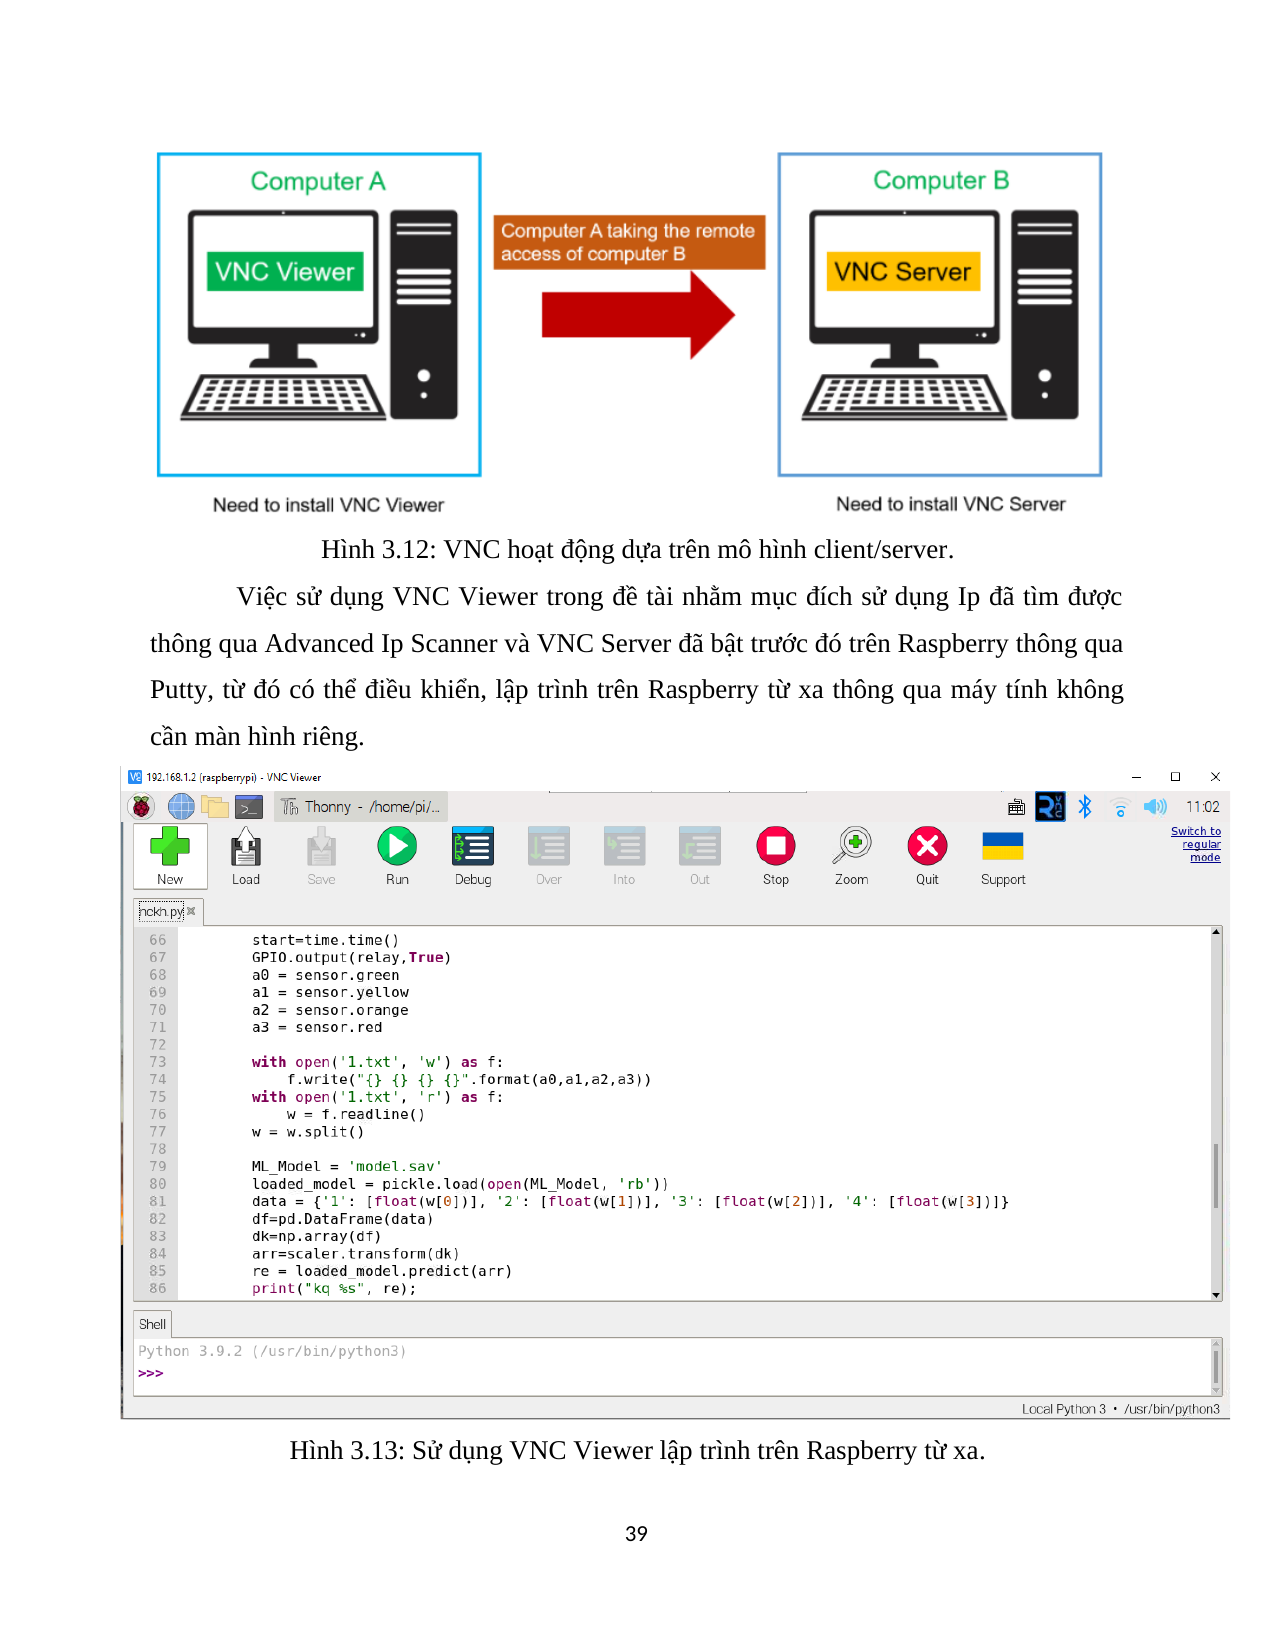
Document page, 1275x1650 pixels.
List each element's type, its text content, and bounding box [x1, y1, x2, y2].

text Hình 3.12: VNC hoạt động dựa trên mô hình client/server. [150, 533, 1125, 564]
picture [150, 150, 1125, 520]
text Hình 3.13: Sử dụng VNC Viewer lập trình trên Raspberry từ xa. [150, 1434, 1125, 1465]
picture [120, 766, 1231, 1420]
text Việc sử dụng VNC Viewer trong đề tài nhằm mục đích sử dụng Ip đã tìm được thông qua Advanced Ip Scanner và VNC Server đã bật trước đó trên Raspberry thông qua Putty, từ đó có thể điều khiển, lập trình trên Raspberry từ xa thông qua máy tính không cần màn hình riêng. [150, 580, 1125, 751]
